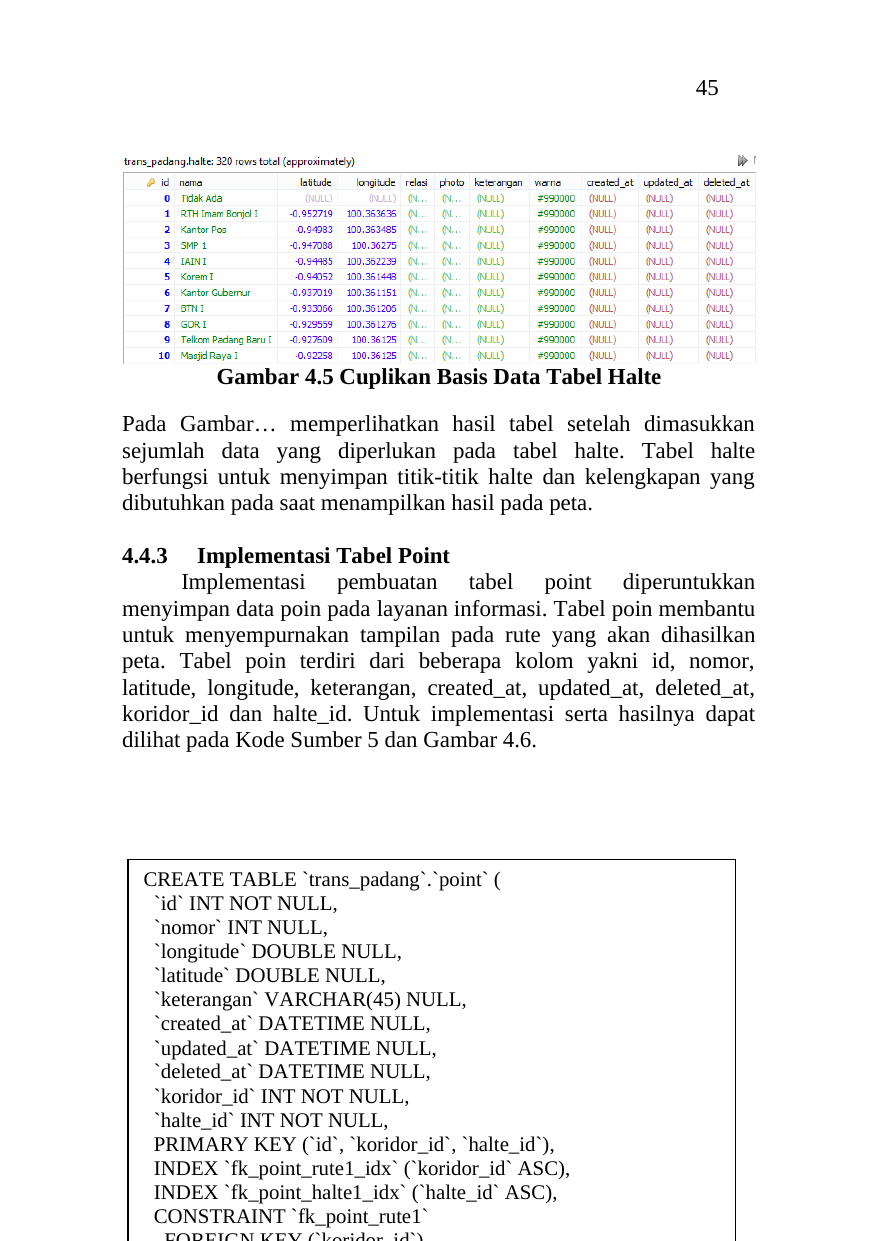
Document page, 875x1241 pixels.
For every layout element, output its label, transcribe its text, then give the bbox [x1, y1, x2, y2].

text Implementasi pembuatan tabel point diperuntukkan menyimpan data poin pada layanan informasi. Tabel poin membantu untuk menyempurnakan tampilan pada rute yang akan dihasilkan peta. Tabel poin terdiri dari beberapa kolom yakni id, nomor, latitude, longitude, keterangan, created_at, updated_at, deleted_at, koridor_id dan halte_id. Untuk implementasi serta hasilnya dapat dilihat pada Kode Sumber 5 dan Gambar 4.6. [122, 568, 756, 753]
subtitle Implementasi Tabel Point [122, 542, 756, 568]
text Pada Gambar… memperlihatkan hasil tabel setelah dimasukkan sejumlah data yang diperlukan pada tabel halte. Tabel halte berfungsi untuk menyimpan titik-titik halte dan kelengkapan yang dibutuhkan pada saat menampilkan hasil pada peta. [122, 410, 756, 516]
picture [121, 147, 757, 364]
text Gambar 4.5 Cuplikan Basis Data Tabel Halte [122, 364, 756, 389]
